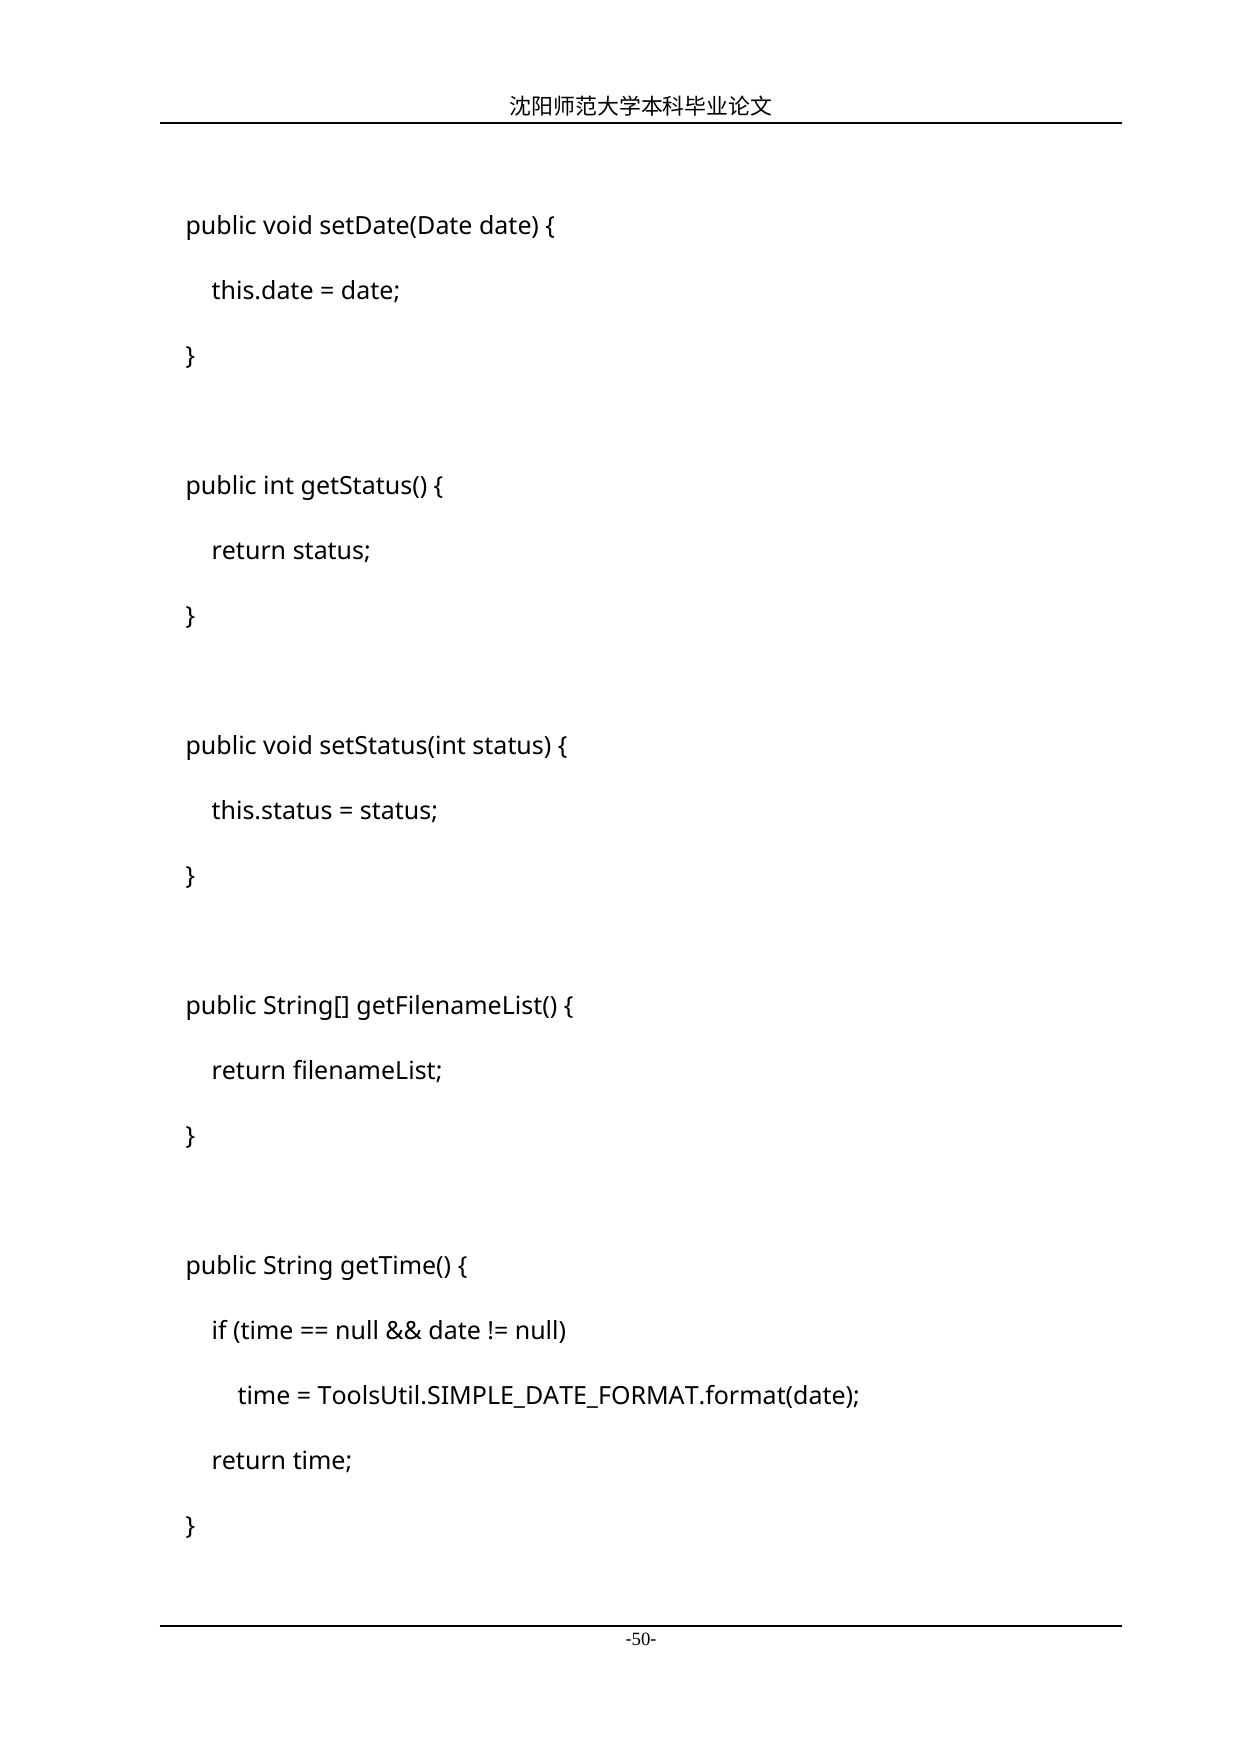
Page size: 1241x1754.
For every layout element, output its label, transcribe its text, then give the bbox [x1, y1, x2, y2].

text } [159, 582, 1122, 647]
text public String getTime() { [159, 1232, 1122, 1297]
text } [159, 322, 1122, 387]
text } [159, 1492, 1122, 1557]
text this.status = status; [159, 777, 1122, 842]
text return time; [159, 1427, 1122, 1492]
text return filenameList; [159, 1037, 1122, 1102]
text public String[] getFilenameList() { [159, 972, 1122, 1037]
text } [159, 842, 1122, 907]
text this.date = date; [159, 257, 1122, 322]
text return status; [159, 517, 1122, 582]
text } [159, 1102, 1122, 1167]
text public void setDate(Date date) { [159, 192, 1122, 257]
text public int getStatus() { [159, 452, 1122, 517]
text time = ToolsUtil.SIMPLE_DATE_FORMAT.format(date); [159, 1362, 1122, 1427]
text if (time == null && date != null) [159, 1297, 1122, 1362]
text public void setStatus(int status) { [159, 712, 1122, 777]
